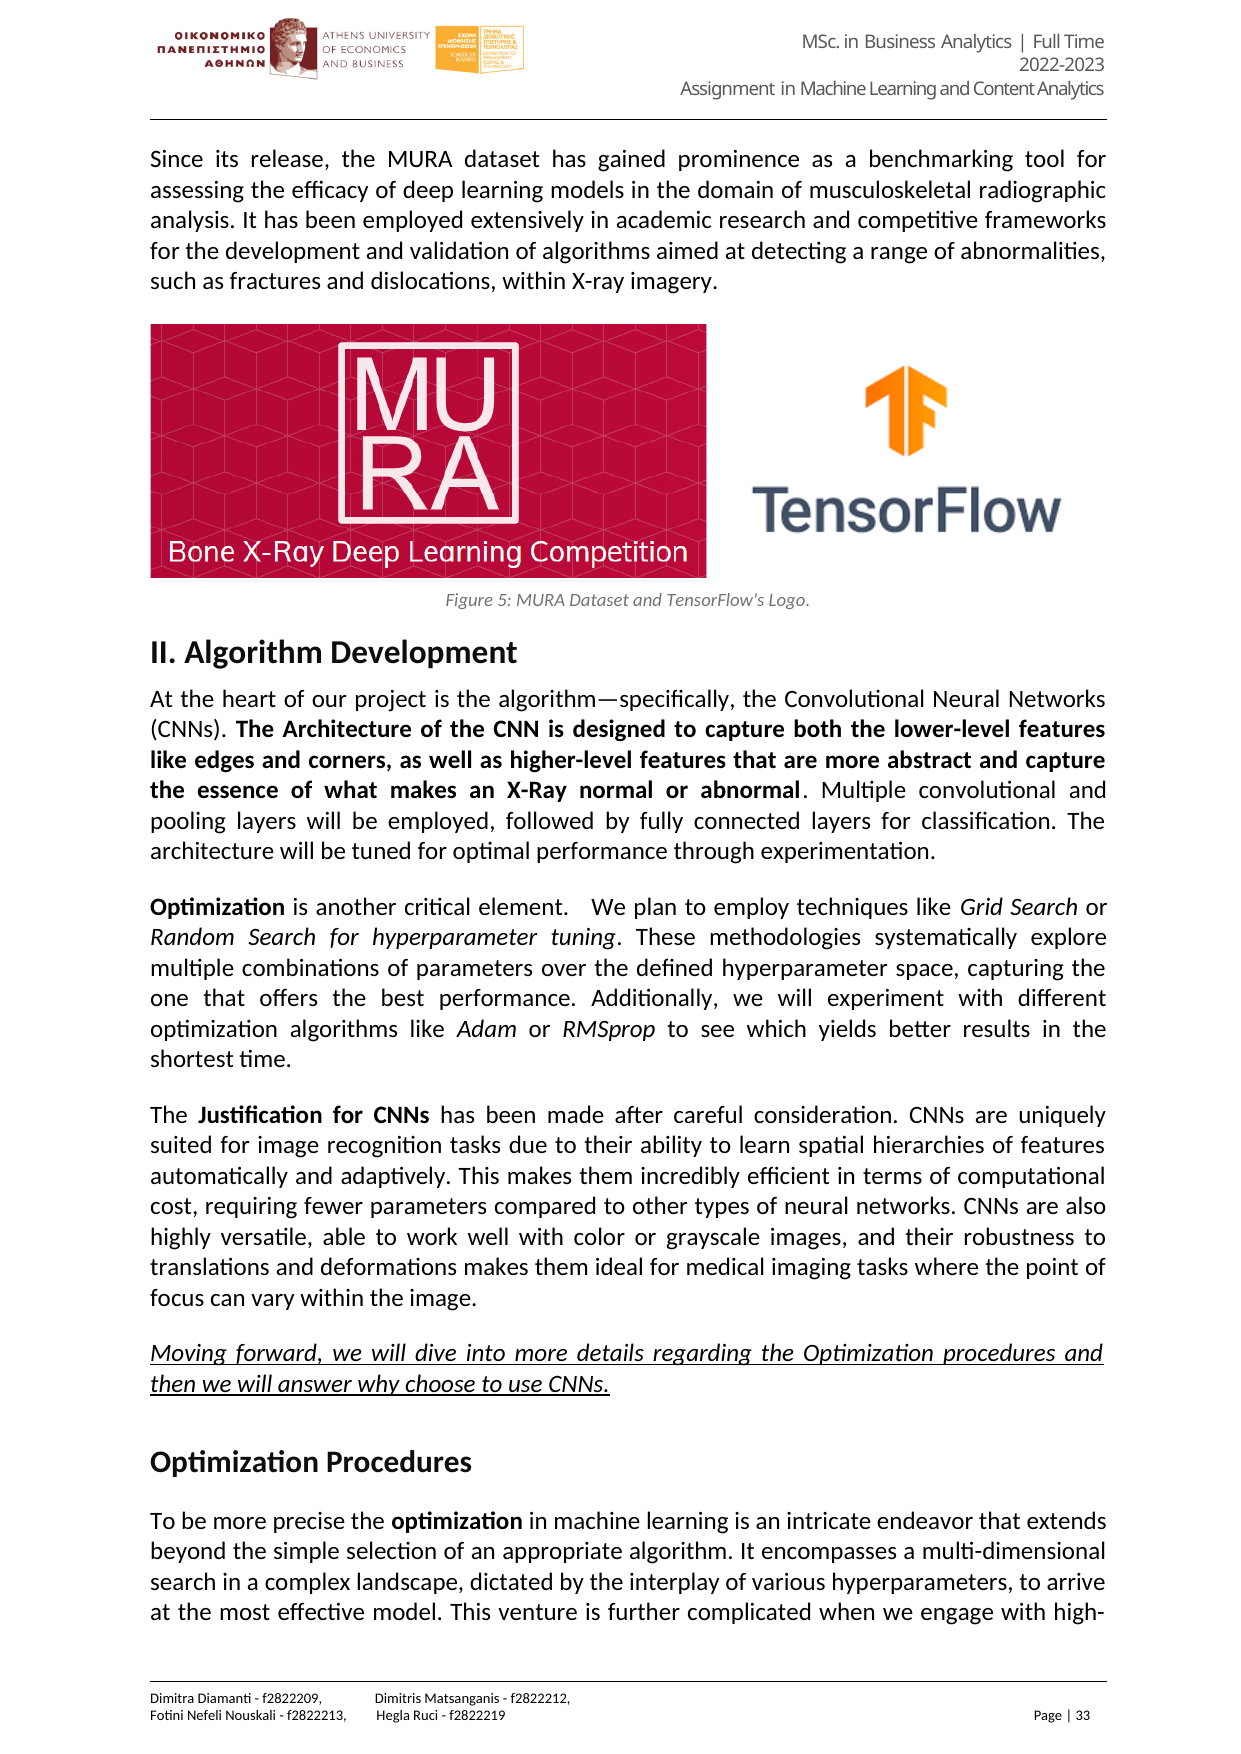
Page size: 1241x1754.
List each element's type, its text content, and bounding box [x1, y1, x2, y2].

text The Justification for CNNs has been made after careful consideration. CNNs are uniquely suited for image recognition tasks due to their ability to learn spatial hierarchies of features automatically and adaptively. This makes them incredibly efficient in terms of computational cost, requiring fewer parameters compared to other types of neural networks. CNNs are also highly versatile, able to work well with color or grayscale images, and their robustness to translations and deformations makes them ideal for medical imaging tasks where the point of focus can vary within the image. [150, 1099, 1107, 1313]
text Optimization is another critical element. We plan to employ techniques like Grid Search or Random Search for hyperparameter tuning. These methodologies systematically explore multiple combinations of parameters over the defined hyperparameter space, capturing the one that offers the best performance. Additionally, we will experiment with different optimization algorithms like Adam or RMSprop to see which yields better results in the shortest time. [150, 891, 1107, 1074]
picture [151, 17, 526, 82]
text Moving forward, we will dive into more details regarding the Optimization procedures and then we will answer why choose to use CNNs. [150, 1338, 1107, 1399]
text At the heart of our project is the algorithm—specifically, the Convolutional Neural Networks (CNNs). The Architecture of the CNN is designed to capture both the lower-level features like edges and corners, as well as higher-level features that are more abstract and capture the essence of what makes an X-Ray normal or abnormal. Multiple convolutional and pooling layers will be employed, followed by fully connected layers for classification. The architecture will be tuned for optimal performance through experimentation. [150, 683, 1107, 866]
subtitle II. Algorithm Development [150, 632, 1095, 672]
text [150, 1505, 1107, 1627]
picture [150, 321, 1107, 578]
text Since its release, the MURA dataset has gained prominence as a benchmarking tool for assessing the efficacy of deep learning models in the domain of musculoskeletal radiographic analysis. It has been employed extensively in academic research and competitive frameworks for the development and validation of algorithms aimed at detecting a range of abnormalities, such as fractures and dislocations, within X-ray imagery. [150, 143, 1107, 296]
subtitle Optimization Procedures [150, 1442, 1107, 1480]
text Figure 5: MURA Dataset and TensorFlow's Logo. [150, 588, 1107, 611]
